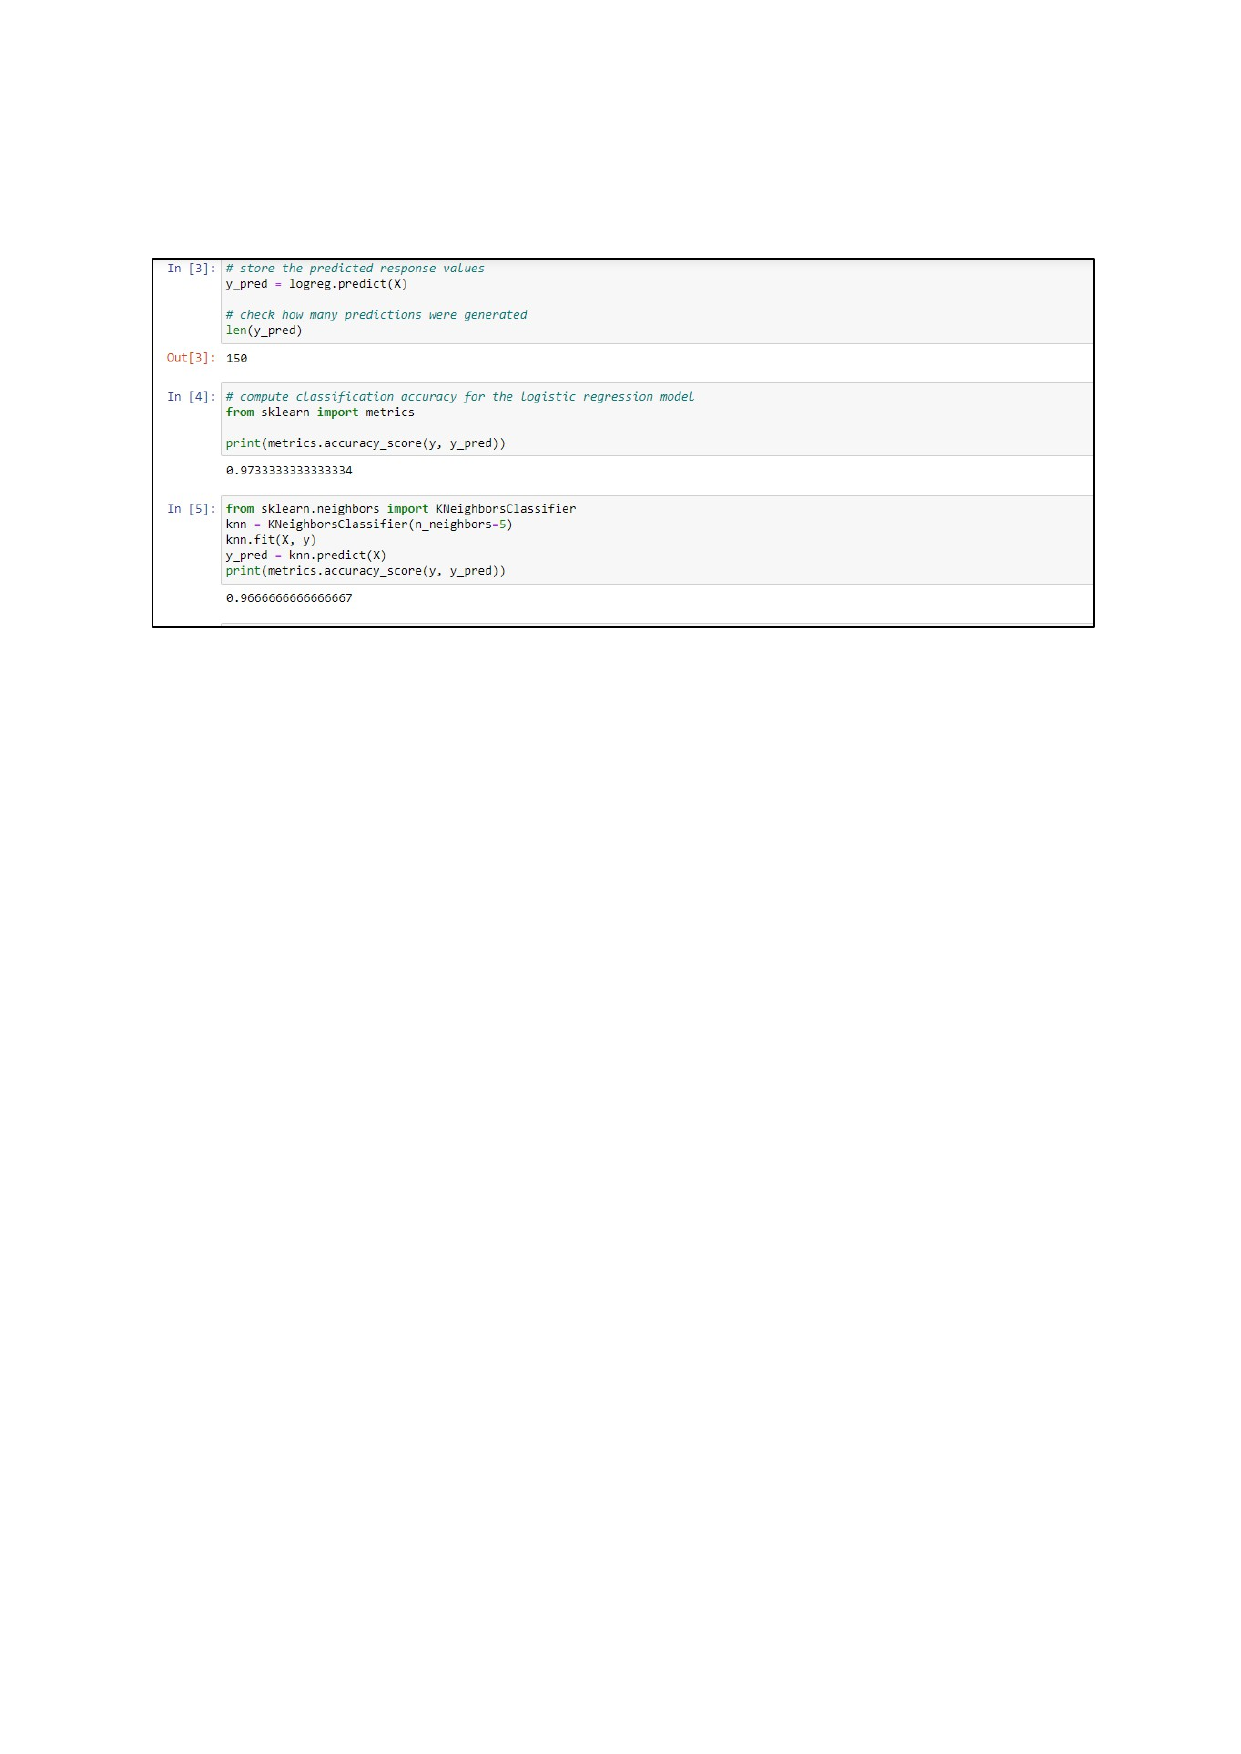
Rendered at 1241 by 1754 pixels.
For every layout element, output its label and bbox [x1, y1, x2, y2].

picture [153, 260, 1093, 626]
